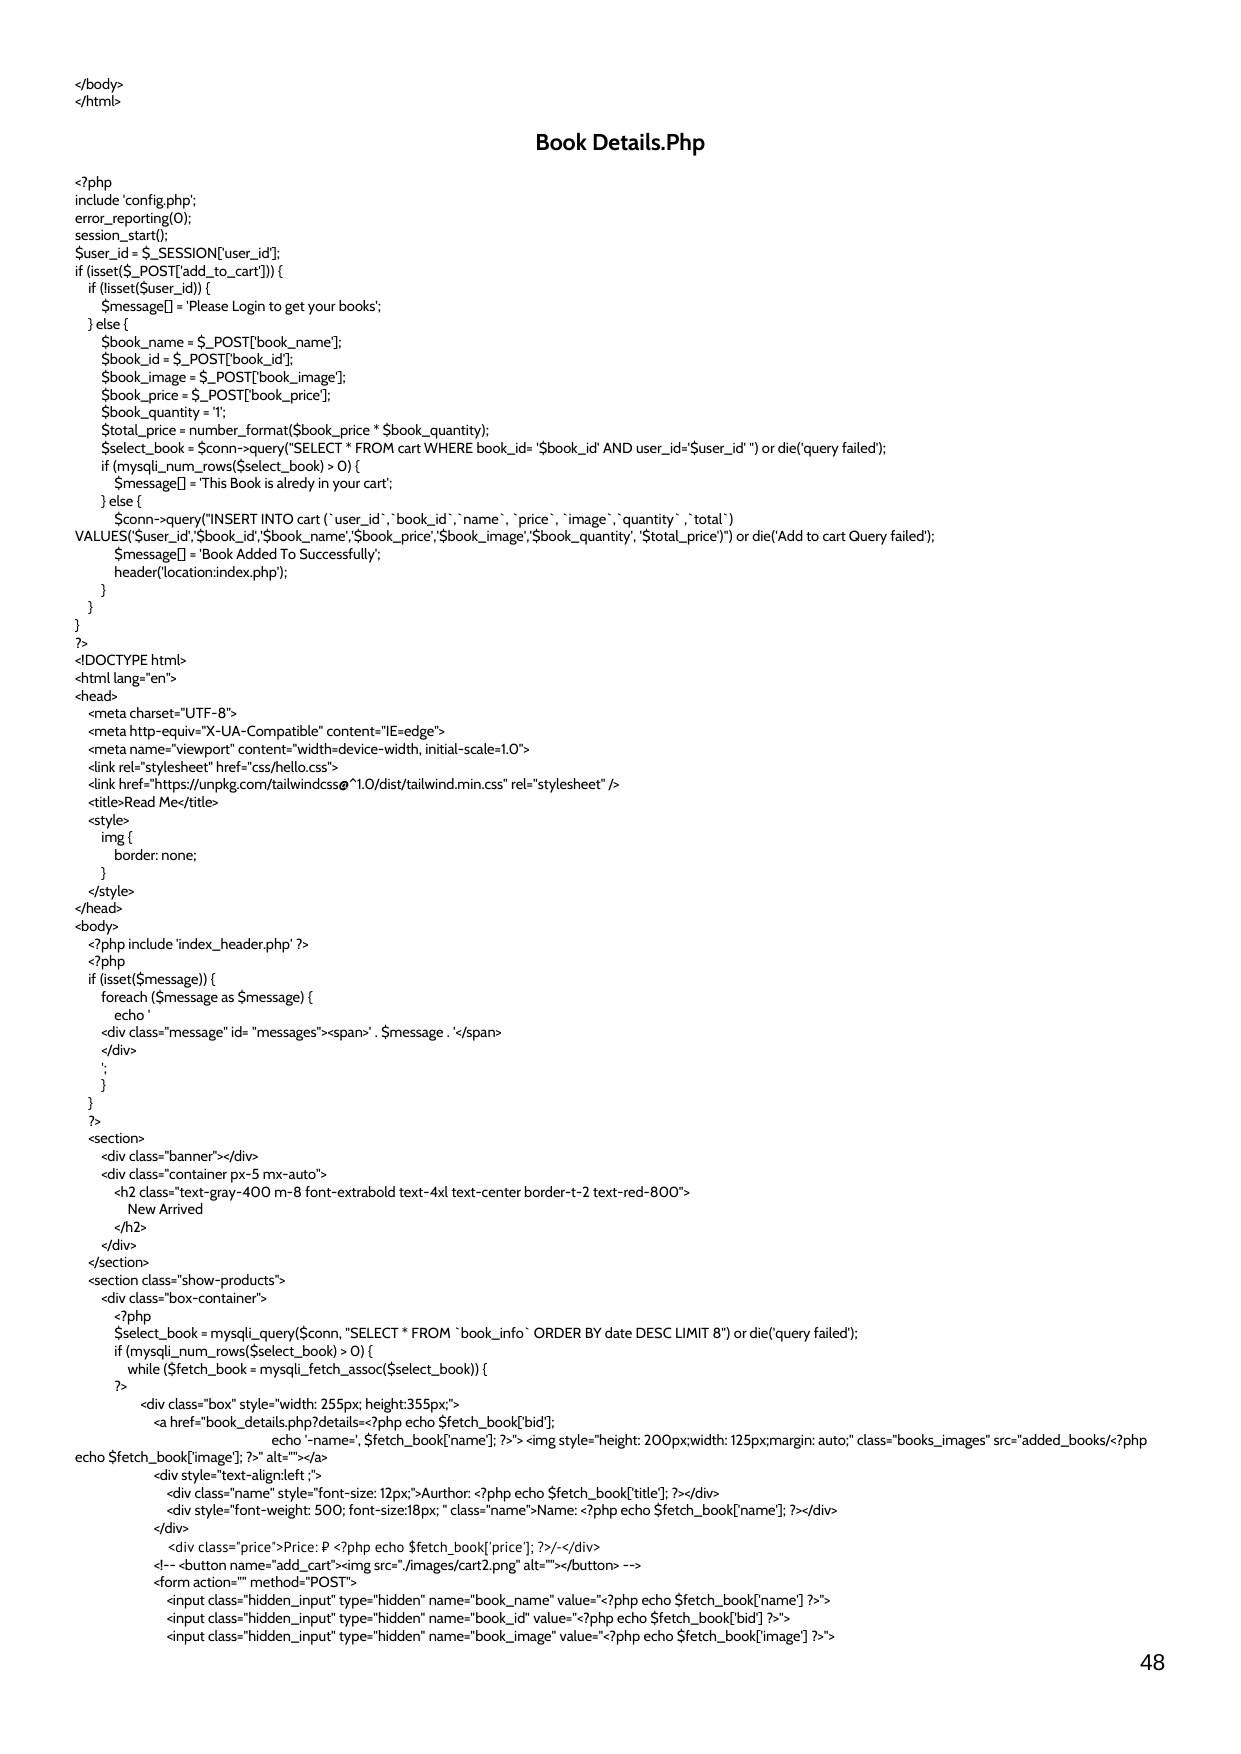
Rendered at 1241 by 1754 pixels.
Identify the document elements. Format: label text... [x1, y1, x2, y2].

text img { [75, 829, 1165, 847]
text $message[] = 'Please Login to get your books'; [75, 298, 1165, 315]
text } [75, 599, 1165, 616]
text $book_id = $_POST['book_id']; [75, 351, 1165, 368]
text header('location:index.php'); [75, 563, 1165, 581]
text <a href="book_details.php?details=<?php echo $fetch_book['bid']; [75, 1413, 1165, 1431]
text <html lang="en"> [75, 669, 1165, 687]
text <?php [75, 953, 1165, 971]
text foreach ($message as $message) { [75, 988, 1165, 1006]
text if (isset($_POST['add_to_cart'])) { [75, 262, 1165, 280]
text } [75, 616, 1165, 634]
text </div> [75, 1236, 1165, 1254]
text $book_image = $_POST['book_image']; [75, 368, 1165, 386]
text <link rel="stylesheet" href="css/hello.css"> [75, 758, 1165, 776]
text <section class="show-products"> [75, 1272, 1165, 1289]
text New Arrived [75, 1201, 1165, 1218]
text <div class="name" style="font-size: 12px;">Aurthor: <?php echo $fetch_book['title']; ?></div> [75, 1484, 1165, 1502]
text <title>Read Me</title> [75, 793, 1165, 811]
text ?> [75, 634, 1165, 652]
text $select_book = mysqli_query($conn, "SELECT * FROM `book_info` ORDER BY date DESC LIMIT 8") or die('query failed'); [75, 1325, 1165, 1342]
text <div style="text-align:left ;"> [75, 1466, 1165, 1484]
text } else { [75, 315, 1165, 333]
text </body> [75, 75, 1165, 93]
text session_start(); [75, 227, 1165, 244]
text <section> [75, 1130, 1165, 1148]
text } [75, 1094, 1165, 1112]
text <div style="font-weight: 500; font-size:18px; " class="name">Name: <?php echo $fetch_book['name']; ?></div> [75, 1502, 1165, 1519]
text $book_quantity = '1'; [75, 404, 1165, 422]
text <input class="hidden_input" type="hidden" name="book_image" value="<?php echo $fetch_book['image'] ?>"> [75, 1627, 1165, 1644]
text <div class="container px-5 mx-auto"> [75, 1165, 1165, 1183]
text </div> [75, 1519, 1165, 1537]
text <?php [75, 174, 1165, 191]
text <div class="banner"></div> [75, 1148, 1165, 1165]
text </style> [75, 882, 1165, 900]
text border: none; [75, 847, 1165, 864]
text <?php include 'index_header.php' ?> [75, 935, 1165, 953]
text $total_price = number_format($book_price * $book_quantity); [75, 422, 1165, 439]
text $conn->query("INSERT INTO cart (`user_id`,`book_id`,`name`, `price`, `image`,`quantity` ,`total`) VALUES('$user_id','$book_id','$book_name','$book_price','$book_image','$book_quantity', '$total_price')") or die('Add to cart Query failed'); [75, 510, 1165, 546]
text if (!isset($user_id)) { [75, 280, 1165, 298]
text <body> [75, 917, 1165, 935]
text echo ' [75, 1006, 1165, 1024]
text <style> [75, 811, 1165, 829]
text echo '-name=', $fetch_book['name']; ?>"> <img style="height: 200px;width: 125px;margin: auto;" class="books_images" src="added_books/<?php echo $fetch_book['image']; ?>" alt=""></a> [75, 1431, 1165, 1466]
text </head> [75, 900, 1165, 917]
text } [75, 864, 1165, 882]
text ?> [75, 1378, 1165, 1396]
text '; [75, 1059, 1165, 1077]
text while ($fetch_book = mysqli_fetch_assoc($select_book)) { [75, 1360, 1165, 1378]
text if (isset($message)) { [75, 971, 1165, 988]
text if (mysqli_num_rows($select_book) > 0) { [75, 1342, 1165, 1360]
text <meta name="viewport" content="width=device-width, initial-scale=1.0"> [75, 740, 1165, 758]
text <input class="hidden_input" type="hidden" name="book_id" value="<?php echo $fetch_book['bid'] ?>"> [75, 1609, 1165, 1627]
text $book_name = $_POST['book_name']; [75, 333, 1165, 351]
text <div class="message" id= "messages"><span>' . $message . '</span> [75, 1024, 1165, 1041]
text </h2> [75, 1218, 1165, 1236]
text <div class="price">Price: ₹ <?php echo $fetch_book['price']; ?>/-</div> [75, 1537, 1165, 1556]
text if (mysqli_num_rows($select_book) > 0) { [75, 457, 1165, 475]
text <!DOCTYPE html> [75, 652, 1165, 669]
text <div class="box" style="width: 255px; height:355px;"> [75, 1396, 1165, 1413]
text <?php [75, 1307, 1165, 1325]
text Book Details.Php [75, 128, 1165, 156]
text <div class="box-container"> [75, 1289, 1165, 1307]
text </div> [75, 1041, 1165, 1059]
text <form action="" method="POST"> [75, 1574, 1165, 1591]
text } [75, 581, 1165, 599]
text } [75, 1077, 1165, 1094]
text <!-- <button name="add_cart"><img src="./images/cart2.png" alt=""></button> --> [75, 1556, 1165, 1574]
text <meta http-equiv="X-UA-Compatible" content="IE=edge"> [75, 723, 1165, 740]
text $message[] = 'This Book is alredy in your cart'; [75, 475, 1165, 492]
text } else { [75, 492, 1165, 510]
text </html> [75, 93, 1165, 110]
text <head> [75, 687, 1165, 705]
text $select_book = $conn->query("SELECT * FROM cart WHERE book_id= '$book_id' AND user_id='$user_id' ") or die('query failed'); [75, 439, 1165, 457]
text <meta charset="UTF-8"> [75, 705, 1165, 723]
text ?> [75, 1112, 1165, 1130]
text $message[] = 'Book Added To Successfully'; [75, 546, 1165, 563]
text <h2 class="text-gray-400 m-8 font-extrabold text-4xl text-center border-t-2 text-red-800"> [75, 1183, 1165, 1201]
text error_reporting(0); [75, 209, 1165, 227]
text $user_id = $_SESSION['user_id']; [75, 244, 1165, 262]
text <link href="https://unpkg.com/tailwindcss@^1.0/dist/tailwind.min.css" rel="stylesheet" /> [75, 776, 1165, 793]
text include 'config.php'; [75, 191, 1165, 209]
text </section> [75, 1254, 1165, 1272]
text $book_price = $_POST['book_price']; [75, 386, 1165, 404]
text <input class="hidden_input" type="hidden" name="book_name" value="<?php echo $fetch_book['name'] ?>"> [75, 1591, 1165, 1609]
